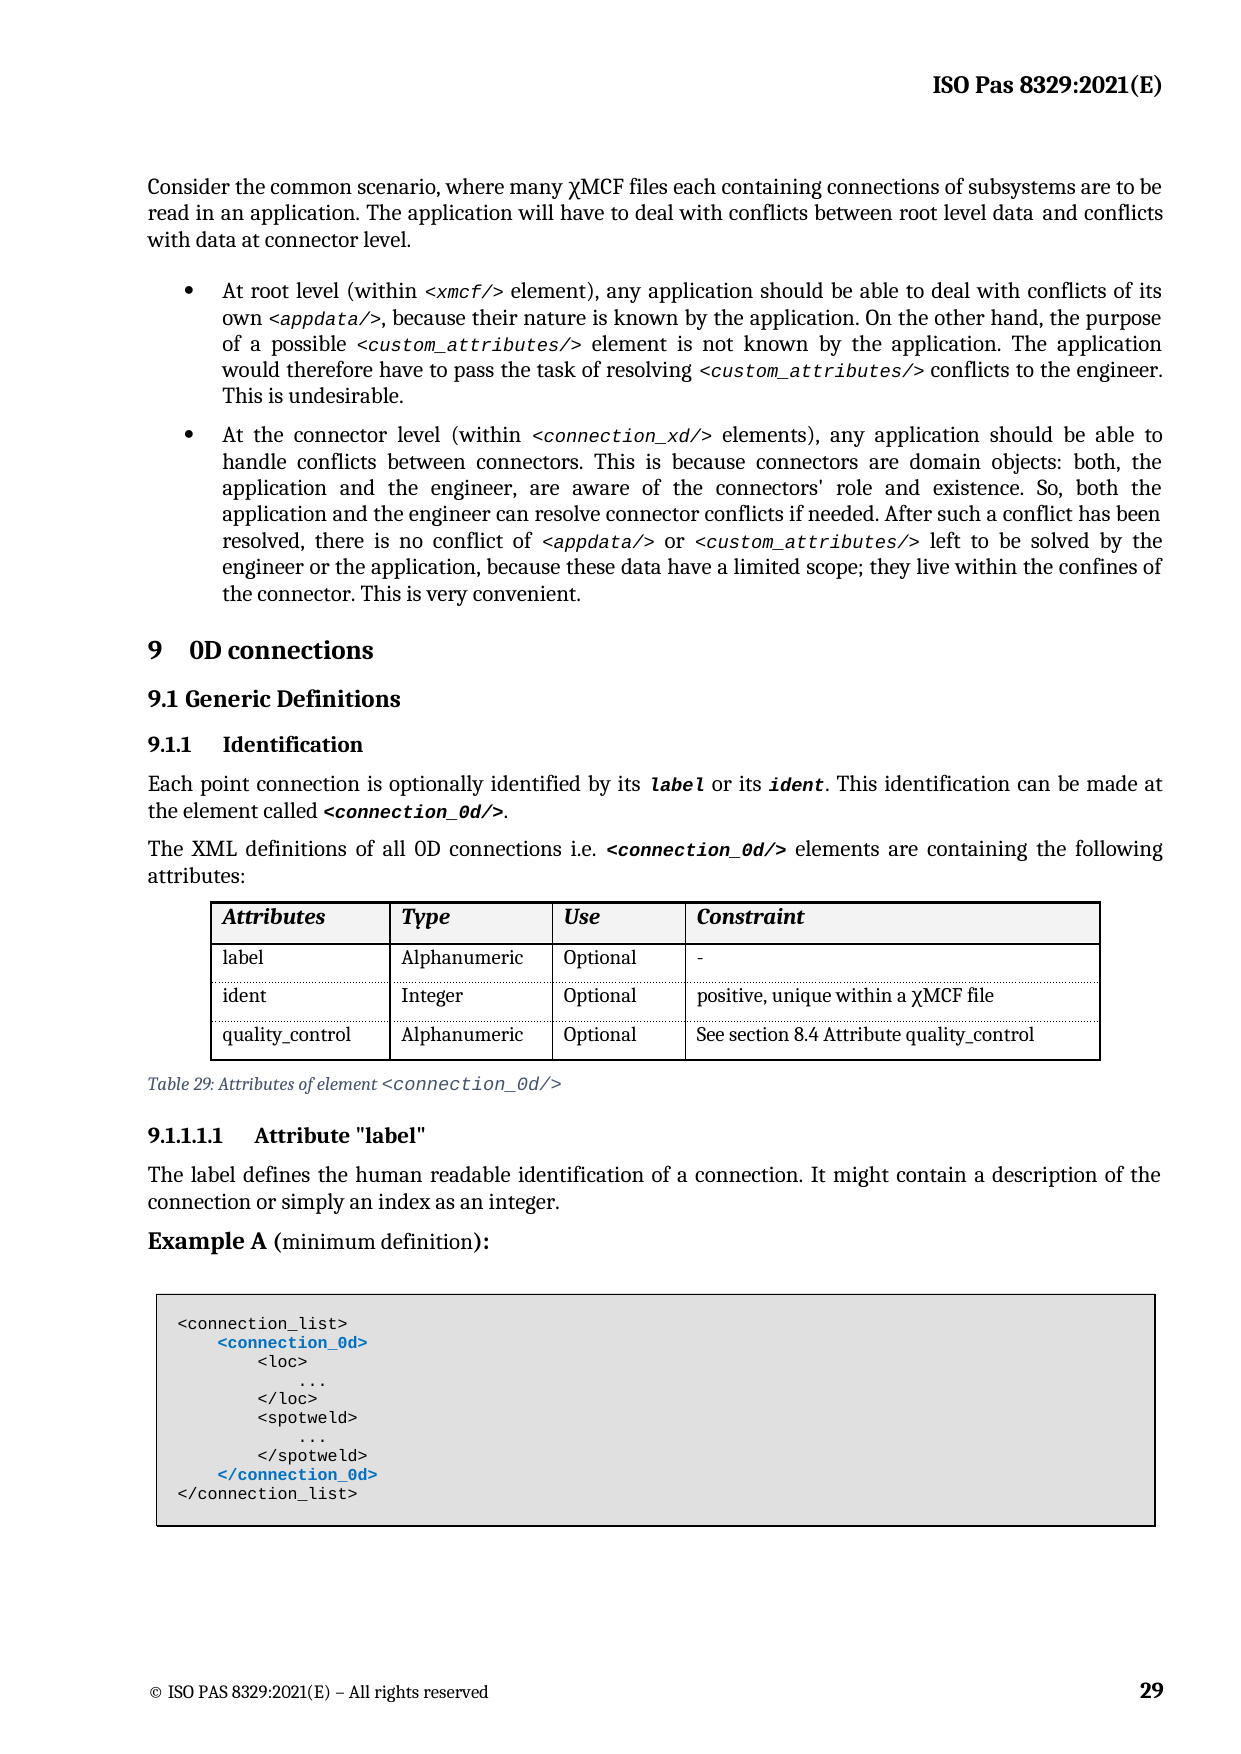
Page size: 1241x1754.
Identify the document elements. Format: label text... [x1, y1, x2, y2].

text </connection_0d> [157, 1463, 1154, 1482]
subtitle Attribute "label" [148, 1123, 1163, 1149]
list At root level (within <xmcf/> element), any application should be able to deal with conflicts of its own <appdata/>, because their nature is known by the application. On the other hand, the purpose of a possible <custom_attributes/> element is not known by the application. The application would therefore have to pass the task of resolving <custom_attributes/> conflicts to the engineer. This is undesirable. [185, 278, 1163, 410]
text </connection_list> [157, 1482, 1154, 1501]
text Table 29: Attributes of element <connection_0d/> [148, 1074, 1163, 1096]
text </spotweld> [157, 1444, 1154, 1463]
text ... [157, 1426, 1154, 1444]
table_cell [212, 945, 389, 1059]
text The XML definitions of all 0D connections i.e. <connection_0d/> elements are containing the following attributes: [148, 836, 1163, 889]
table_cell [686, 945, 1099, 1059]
text Each point connection is optionally identified by its label or its ident. This identification can be made at the element called <connection_0d/>. [148, 771, 1163, 824]
text The label defines the human readable identification of a connection. It might contain a description of the connection or simply an index as an integer. [148, 1162, 1163, 1215]
text <connection_0d> [157, 1331, 1154, 1350]
subtitle 0D connections [148, 635, 1163, 666]
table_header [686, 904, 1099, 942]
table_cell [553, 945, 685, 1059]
text </loc> [157, 1388, 1154, 1407]
subtitle Identification [148, 732, 1163, 758]
list At the connector level (within <connection_xd/> elements), any application should be able to handle conflicts between connectors. This is because connectors are domain objects: both, the application and the engineer, are aware of the connectors' role and existence. So, both the application and the engineer can resolve connector conflicts if needed. After such a conflict has been resolved, there is no conflict of <appdata/> or <custom_attributes/> left to be solved by the engineer or the application, because these data have a limited scope; they live within the confines of the connector. This is very convenient. [185, 422, 1163, 607]
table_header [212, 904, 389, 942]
text <connection_list> [157, 1312, 1154, 1331]
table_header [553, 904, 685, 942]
text <spotweld> [157, 1407, 1154, 1426]
subtitle Generic Definitions [148, 685, 1163, 713]
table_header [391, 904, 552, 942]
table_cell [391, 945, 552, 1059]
text Example A (minimum definition): [148, 1227, 1163, 1256]
text Consider the common scenario, where many χMCF files each containing connections of subsystems are to be read in an application. The application will have to deal with conflicts between root level data, connection group level data and conflicts with data at connector level. [148, 174, 1163, 253]
text ... [157, 1369, 1154, 1388]
text <loc> [157, 1350, 1154, 1369]
